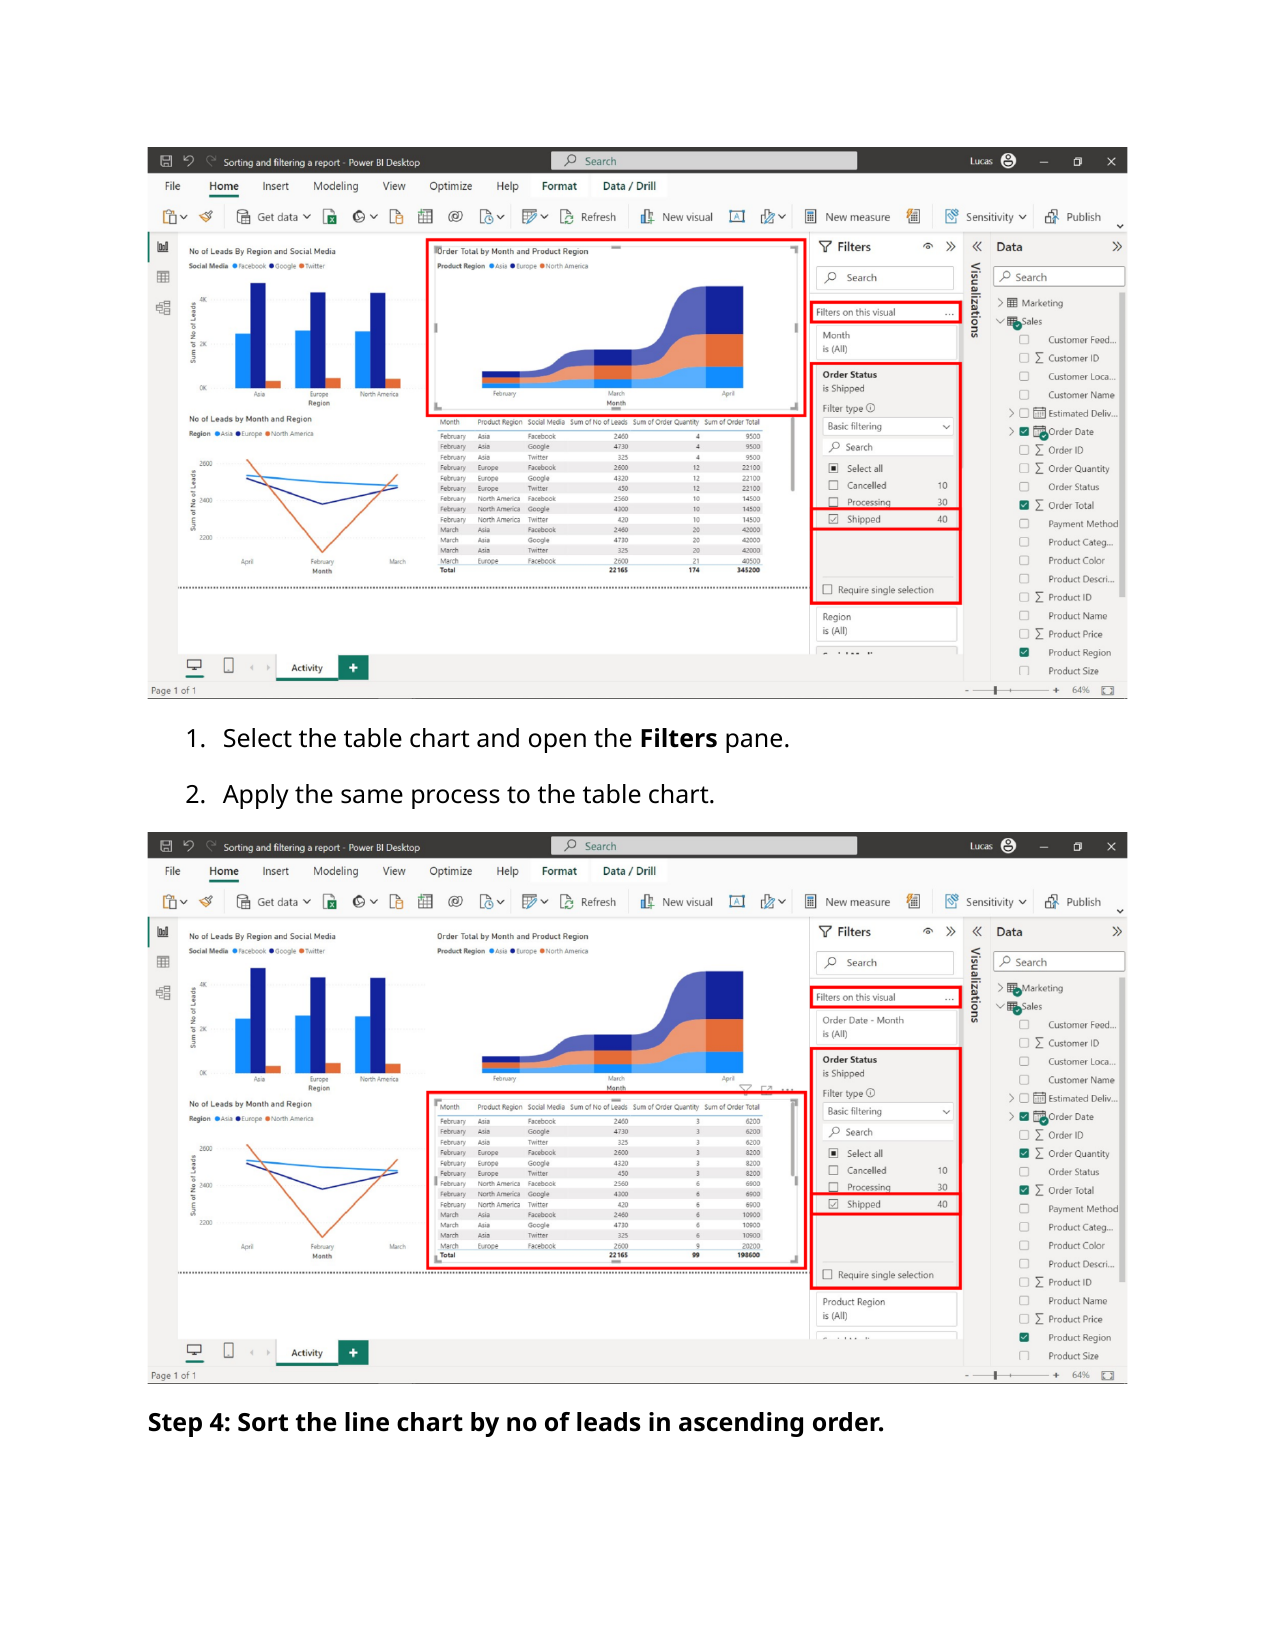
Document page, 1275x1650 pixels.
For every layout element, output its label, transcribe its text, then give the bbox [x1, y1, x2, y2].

picture [147, 832, 1128, 1384]
text Step 4: Sort the line chart by no of leads in ascending order. [148, 1405, 1127, 1439]
list Select the table chart and open the Filters pane. [185, 721, 1127, 754]
picture [147, 147, 1128, 699]
list Apply the same process to the table chart. [185, 776, 1127, 810]
